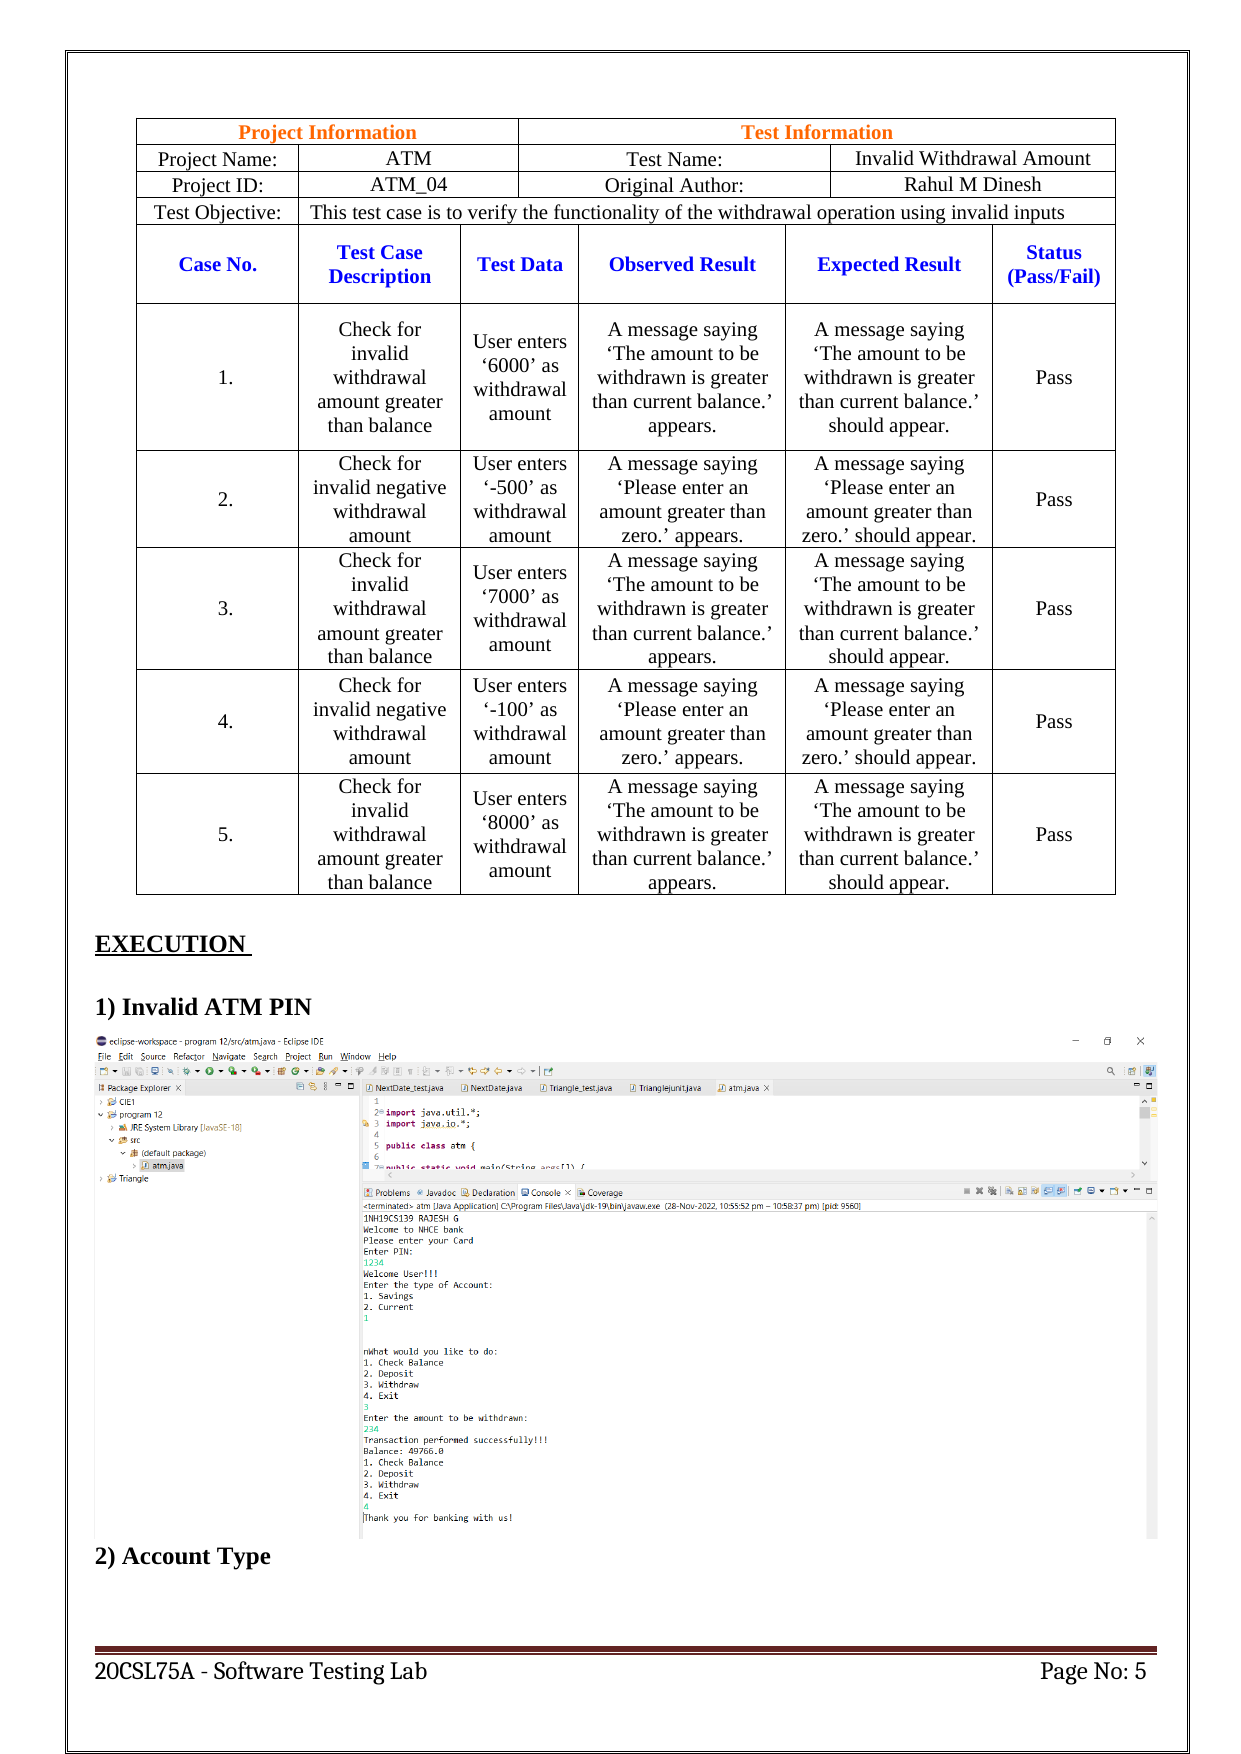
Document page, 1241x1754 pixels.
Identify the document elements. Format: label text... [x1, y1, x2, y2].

table_cell A message saying ‘Please enter an amount greater than zero.’ appears. [579, 451, 785, 547]
table_cell A message saying ‘The amount to be withdrawn is greater than current balance.’ appears. [579, 304, 785, 450]
table_cell Check for invalid withdrawal amount greater than balance [299, 304, 460, 450]
table_header Test Information [519, 119, 1115, 144]
table_cell User enters ‘7000’ as withdrawal amount [461, 548, 578, 668]
table_cell A message saying ‘The amount to be withdrawn is greater than current balance.’ should appear. [786, 774, 992, 894]
text EXECUTION [94, 929, 1157, 958]
table_cell Expected Result [786, 225, 992, 303]
table_cell A message saying ‘The amount to be withdrawn is greater than current balance.’ appears. [579, 548, 785, 668]
table_cell [137, 304, 298, 450]
table_cell This test case is to verify the functionality of the withdrawal operation using invalid inputs [299, 198, 1115, 224]
table_cell Original Author: [519, 172, 830, 197]
table_cell User enters ‘-100’ as withdrawal amount [461, 670, 578, 773]
table_cell Project ID: [137, 172, 298, 197]
table_cell Check for invalid withdrawal amount greater than balance [299, 548, 460, 668]
table_cell Check for invalid negative withdrawal amount [299, 451, 460, 547]
table_cell [137, 774, 298, 894]
table_cell ATM_04 [299, 172, 518, 197]
table_cell Status (Pass/Fail) [993, 225, 1115, 303]
table_cell Test Data [461, 225, 578, 303]
table_cell [137, 548, 298, 668]
table_cell Observed Result [579, 225, 785, 303]
table_cell ATM [299, 145, 518, 171]
table_cell A message saying ‘The amount to be withdrawn is greater than current balance.’ appears. [579, 774, 785, 894]
table_cell A message saying ‘The amount to be withdrawn is greater than current balance.’ should appear. [786, 548, 992, 668]
table_cell Test Objective: [137, 198, 298, 224]
table_cell User enters ‘6000’ as withdrawal amount [461, 304, 578, 450]
picture [94, 1033, 1158, 1539]
table_cell Invalid Withdrawal Amount [831, 145, 1115, 171]
table_cell Check for invalid negative withdrawal amount [299, 670, 460, 773]
table_cell A message saying ‘Please enter an amount greater than zero.’ appears. [579, 670, 785, 773]
table_cell Pass [993, 451, 1115, 547]
table_cell Pass [993, 774, 1115, 894]
text 2) Account Type [94, 1541, 1157, 1569]
table_cell Pass [993, 670, 1115, 773]
table_header Project Information [137, 119, 518, 144]
table_cell Project Name: [137, 145, 298, 171]
table_cell Case No. [137, 225, 298, 303]
text 1) Invalid ATM PIN [94, 992, 1157, 1021]
table_cell User enters ‘-500’ as withdrawal amount [461, 451, 578, 547]
table_cell A message saying ‘The amount to be withdrawn is greater than current balance.’ should appear. [786, 304, 992, 450]
table_cell A message saying ‘Please enter an amount greater than zero.’ should appear. [786, 670, 992, 773]
table_cell [137, 670, 298, 773]
table_cell A message saying ‘Please enter an amount greater than zero.’ should appear. [786, 451, 992, 547]
table_cell User enters ‘8000’ as withdrawal amount [461, 774, 578, 894]
table_cell [137, 451, 298, 547]
table_cell Test Name: [519, 145, 830, 171]
table_cell Test Case Description [299, 225, 460, 303]
table_cell Check for invalid withdrawal amount greater than balance [299, 774, 460, 894]
table_cell Pass [993, 548, 1115, 668]
table_cell Pass [993, 304, 1115, 450]
table_cell Rahul M Dinesh [831, 172, 1115, 197]
